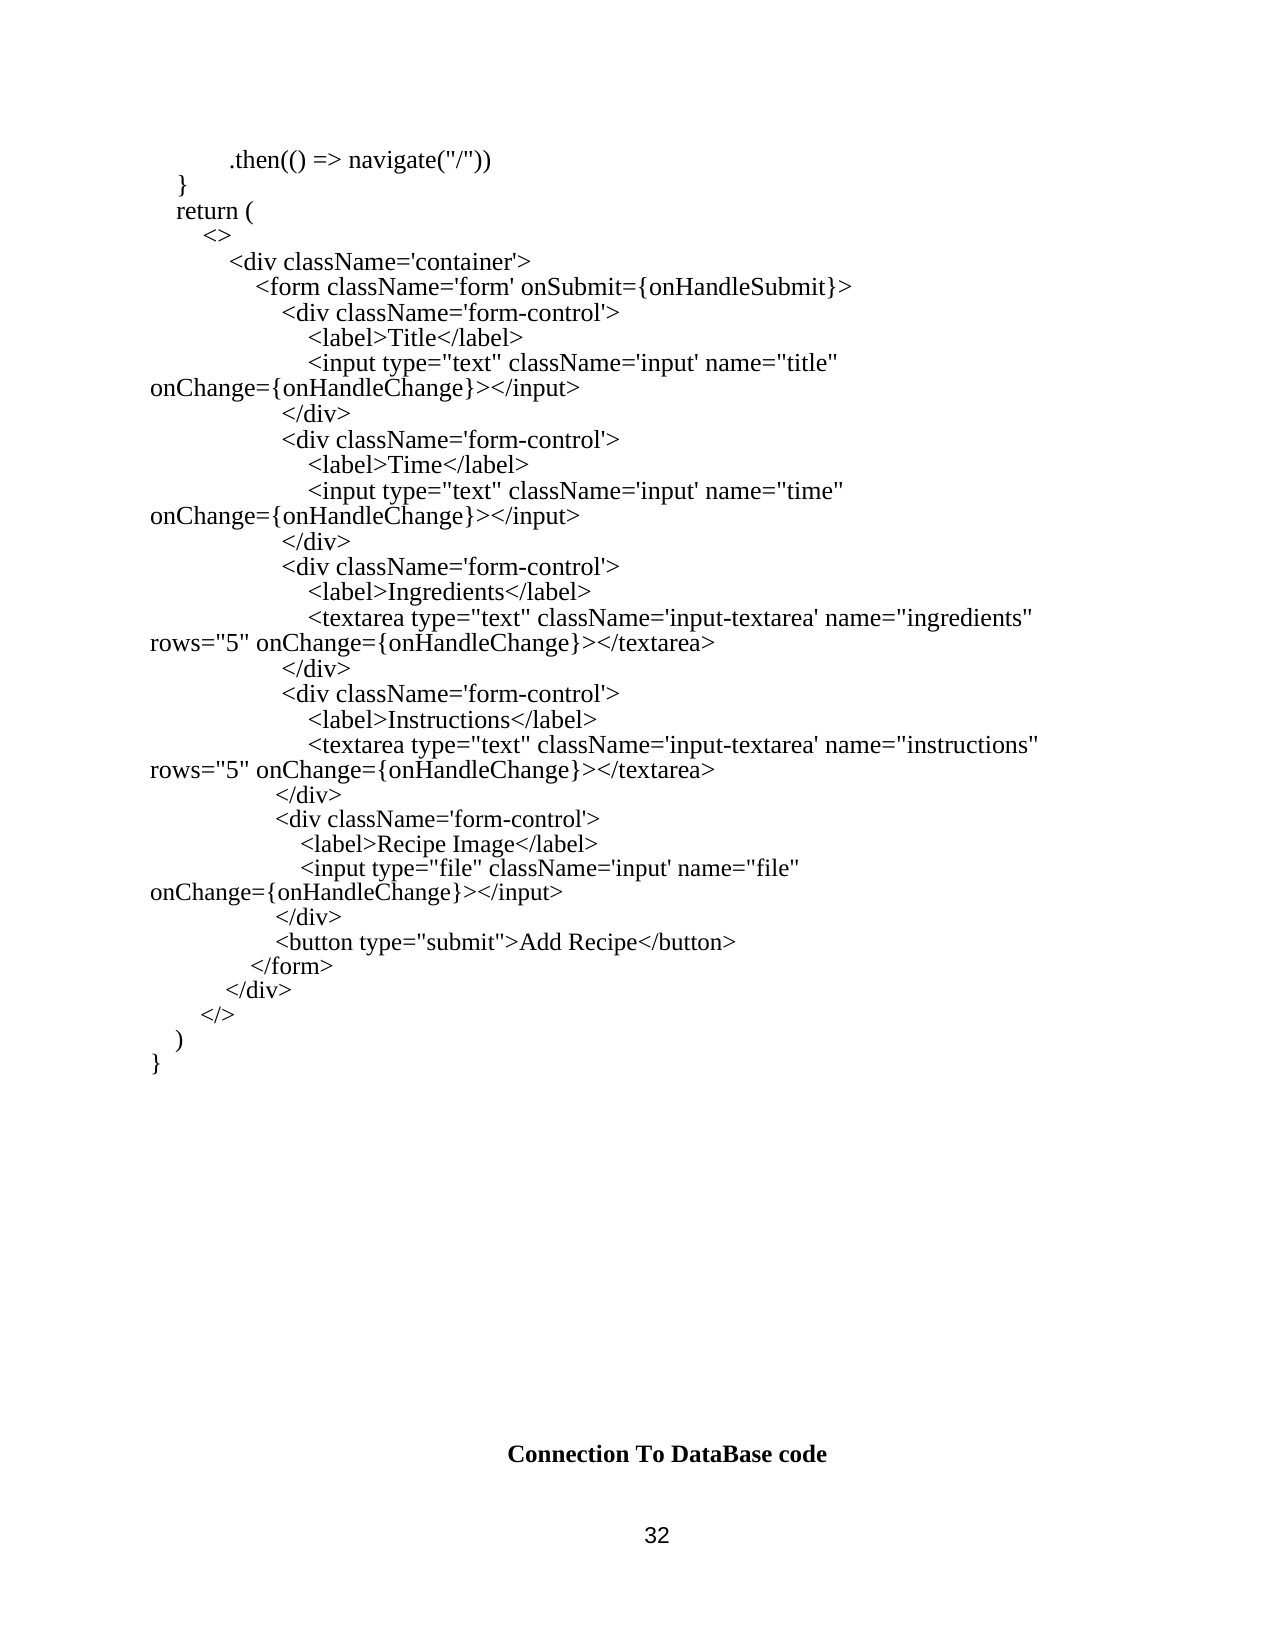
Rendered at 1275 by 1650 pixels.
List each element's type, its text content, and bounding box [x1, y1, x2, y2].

text <div className='form-control'> [150, 555, 1134, 581]
text </form> [150, 955, 1134, 979]
text <form className='form' onSubmit={onHandleSubmit}> [150, 275, 1134, 301]
text </div> [150, 402, 1134, 428]
text <textarea type="text" className='input-textarea' name="instructions" rows="5" onChange={onHandleChange}></textarea> [150, 733, 1134, 784]
text <input type="text" className='input' name="title" onChange={onHandleChange}></input> [150, 352, 1134, 402]
text <div className='form-control'> [150, 682, 1134, 708]
text <label>Ingredients</label> [150, 581, 1134, 606]
text <div className='container'> [150, 250, 1134, 275]
text <label>Title</label> [150, 326, 1134, 352]
text <label>Instructions</label> [150, 708, 1134, 733]
text <> [150, 224, 1134, 250]
text .then(() => navigate("/")) [150, 148, 1134, 174]
text <label>Recipe Image</label> [150, 833, 1134, 857]
text </div> [150, 979, 1134, 1003]
text </div> [150, 657, 1134, 682]
text <textarea type="text" className='input-textarea' name="ingredients" rows="5" onChange={onHandleChange}></textarea> [150, 606, 1134, 657]
text <label>Time</label> [150, 453, 1134, 479]
text </div> [150, 906, 1134, 930]
text Connection To DataBase code [192, 1443, 1142, 1467]
text </div> [150, 784, 1134, 808]
text <button type="submit">Add Recipe</button> [150, 930, 1134, 955]
text } [150, 1052, 1134, 1077]
text <div className='form-control'> [150, 301, 1134, 326]
text </div> [150, 530, 1134, 555]
text ) [150, 1028, 1134, 1052]
text <input type="file" className='input' name="file" onChange={onHandleChange}></input> [150, 857, 1134, 906]
text <input type="text" className='input' name="time" onChange={onHandleChange}></input> [150, 479, 1134, 530]
text } [150, 174, 1134, 199]
text <div className='form-control'> [150, 428, 1134, 453]
text return ( [150, 199, 1134, 224]
text </> [150, 1003, 1134, 1028]
text <div className='form-control'> [150, 808, 1134, 833]
